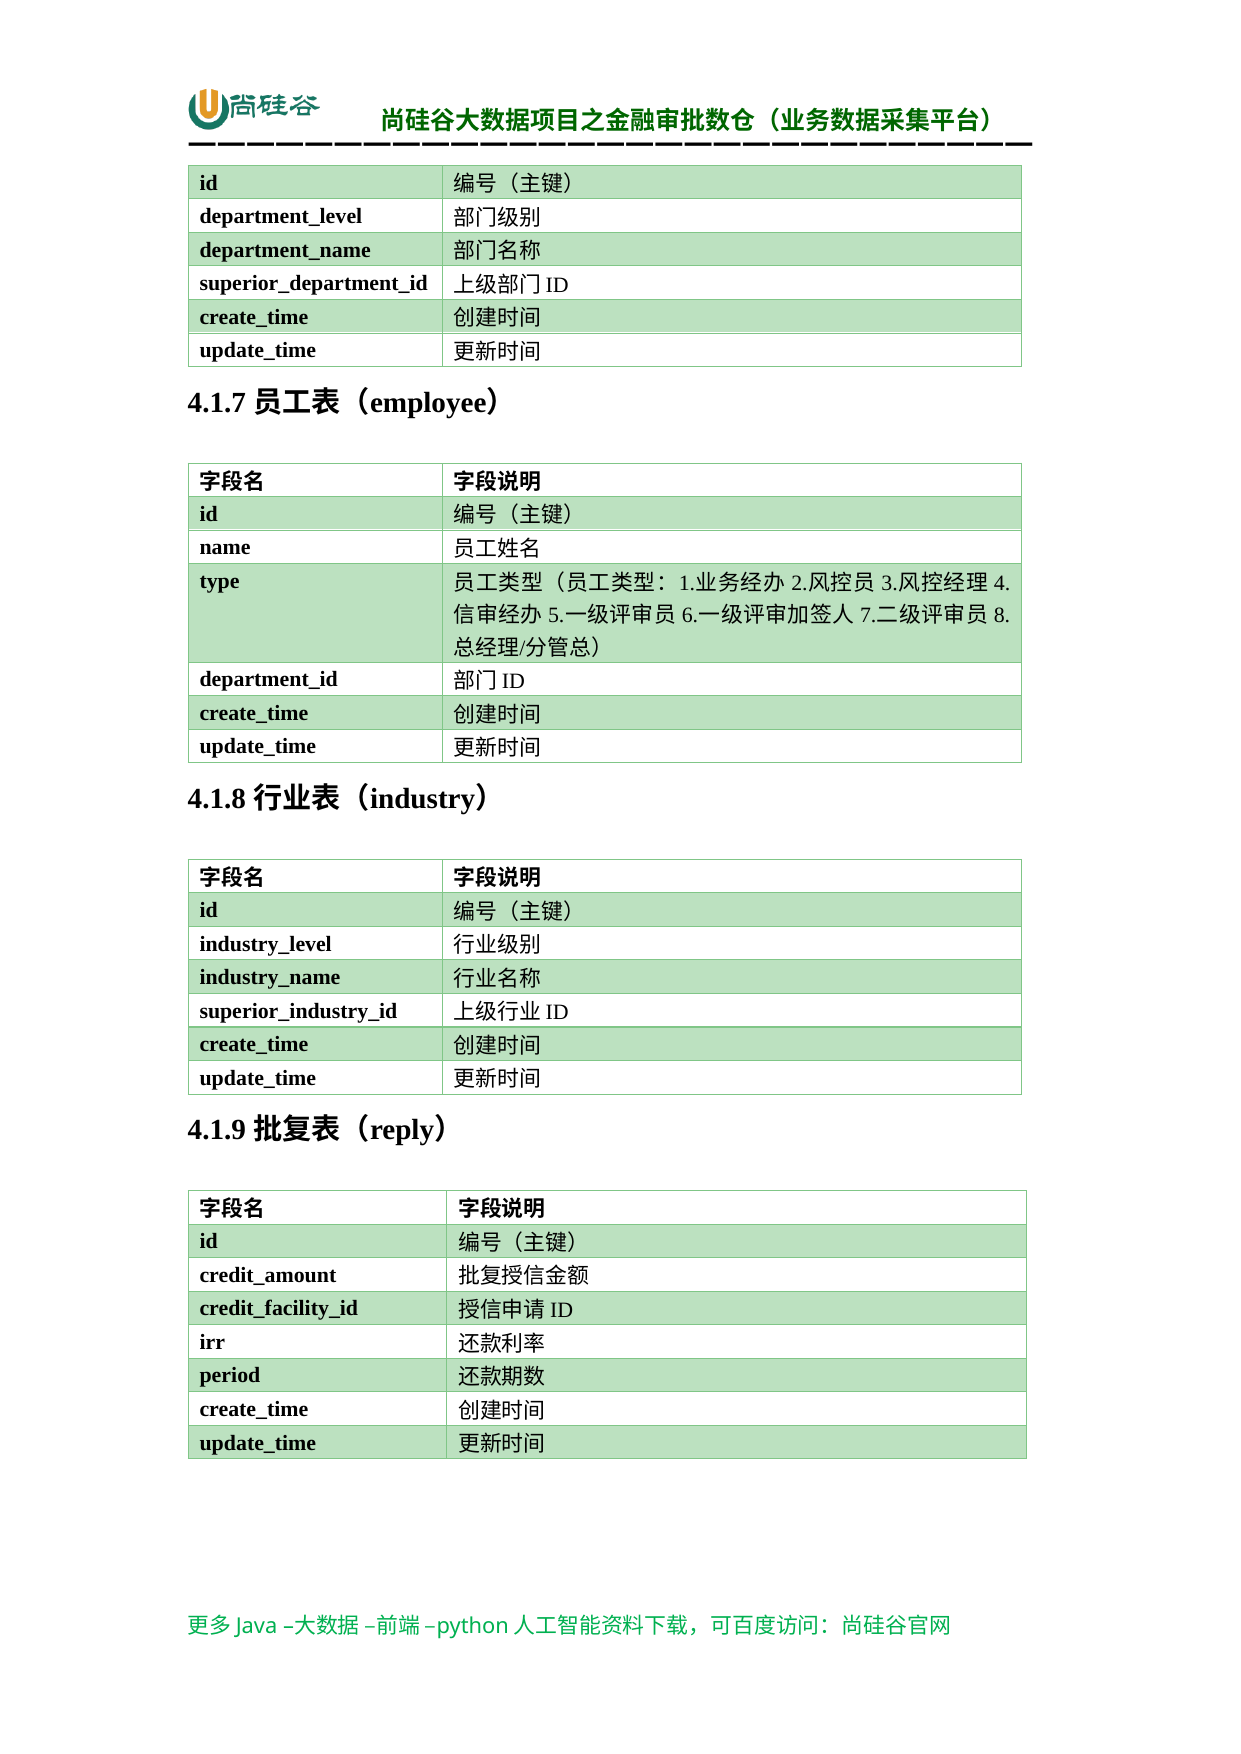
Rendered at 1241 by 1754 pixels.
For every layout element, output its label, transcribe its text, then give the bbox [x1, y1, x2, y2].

table_cell id [189, 166, 442, 198]
text 4.1.8 行业表（industry） [187, 763, 1053, 828]
table_cell 更新时间 [443, 730, 1021, 762]
table_cell 行业级别 [443, 927, 1021, 959]
table_cell 员工姓名 [443, 531, 1021, 563]
text 4.1.7 员工表（employee） [187, 367, 1053, 432]
table_cell 部门级别 [443, 199, 1021, 232]
table_cell credit_amount [189, 1258, 446, 1291]
table_cell 更新时间 [443, 334, 1021, 366]
table_cell 还款利率 [447, 1325, 1026, 1358]
table_cell superior_industry_id [189, 994, 442, 1026]
table_header 字段名 [189, 860, 442, 892]
text 4.1.9 批复表（reply） [187, 1094, 1053, 1159]
table_cell superior_department_id [189, 266, 442, 299]
table_cell 编号（主键） [447, 1225, 1026, 1257]
table_header 字段名 [189, 1191, 446, 1223]
table_header 字段说明 [447, 1191, 1026, 1223]
table_cell 编号（主键） [443, 893, 1021, 926]
table_cell 创建时间 [443, 300, 1021, 332]
table_cell id [189, 497, 442, 529]
table_cell 创建时间 [443, 1028, 1021, 1060]
table_cell 授信申请ID [447, 1292, 1026, 1324]
table_cell irr [189, 1325, 446, 1358]
table_cell department_name [189, 233, 442, 265]
table_cell 编号（主键） [443, 166, 1021, 198]
table_cell 部门ID [443, 663, 1021, 695]
table_cell 上级行业ID [443, 994, 1021, 1026]
table_cell create_time [189, 696, 442, 729]
table_header 字段说明 [443, 464, 1021, 496]
table_cell 部门名称 [443, 233, 1021, 265]
table_cell id [189, 1225, 446, 1257]
table_cell 更新时间 [443, 1061, 1021, 1093]
table_cell type [189, 564, 442, 662]
table_cell update_time [189, 1426, 446, 1458]
table_cell 还款期数 [447, 1359, 1026, 1391]
table_cell industry_level [189, 927, 442, 959]
table_cell update_time [189, 334, 442, 366]
table_cell update_time [189, 730, 442, 762]
table_cell 行业名称 [443, 960, 1021, 993]
table_cell update_time [189, 1061, 442, 1093]
table_cell 更新时间 [447, 1426, 1026, 1458]
table_cell department_level [189, 199, 442, 232]
table_cell 创建时间 [447, 1392, 1026, 1425]
picture [187, 88, 320, 130]
table_cell 员工类型（员工类型：1.业务经办 2.风控员 3.风控经理 4.信审经办 5.一级评审员 6.一级评审加签人 7.二级评审员 8.总经理/分管总） [443, 564, 1021, 662]
table_cell credit_facility_id [189, 1292, 446, 1324]
table_header 字段说明 [443, 860, 1021, 892]
table_cell industry_name [189, 960, 442, 993]
table_cell 上级部门ID [443, 266, 1021, 299]
table_cell 批复授信金额 [447, 1258, 1026, 1291]
table_header 字段名 [189, 464, 442, 496]
table_cell create_time [189, 1392, 446, 1425]
table_cell id [189, 893, 442, 926]
table_cell period [189, 1359, 446, 1391]
table_cell 创建时间 [443, 696, 1021, 729]
table_cell department_id [189, 663, 442, 695]
table_cell create_time [189, 1028, 442, 1060]
table_cell 编号（主键） [443, 497, 1021, 529]
table_cell create_time [189, 300, 442, 332]
table_cell name [189, 531, 442, 563]
